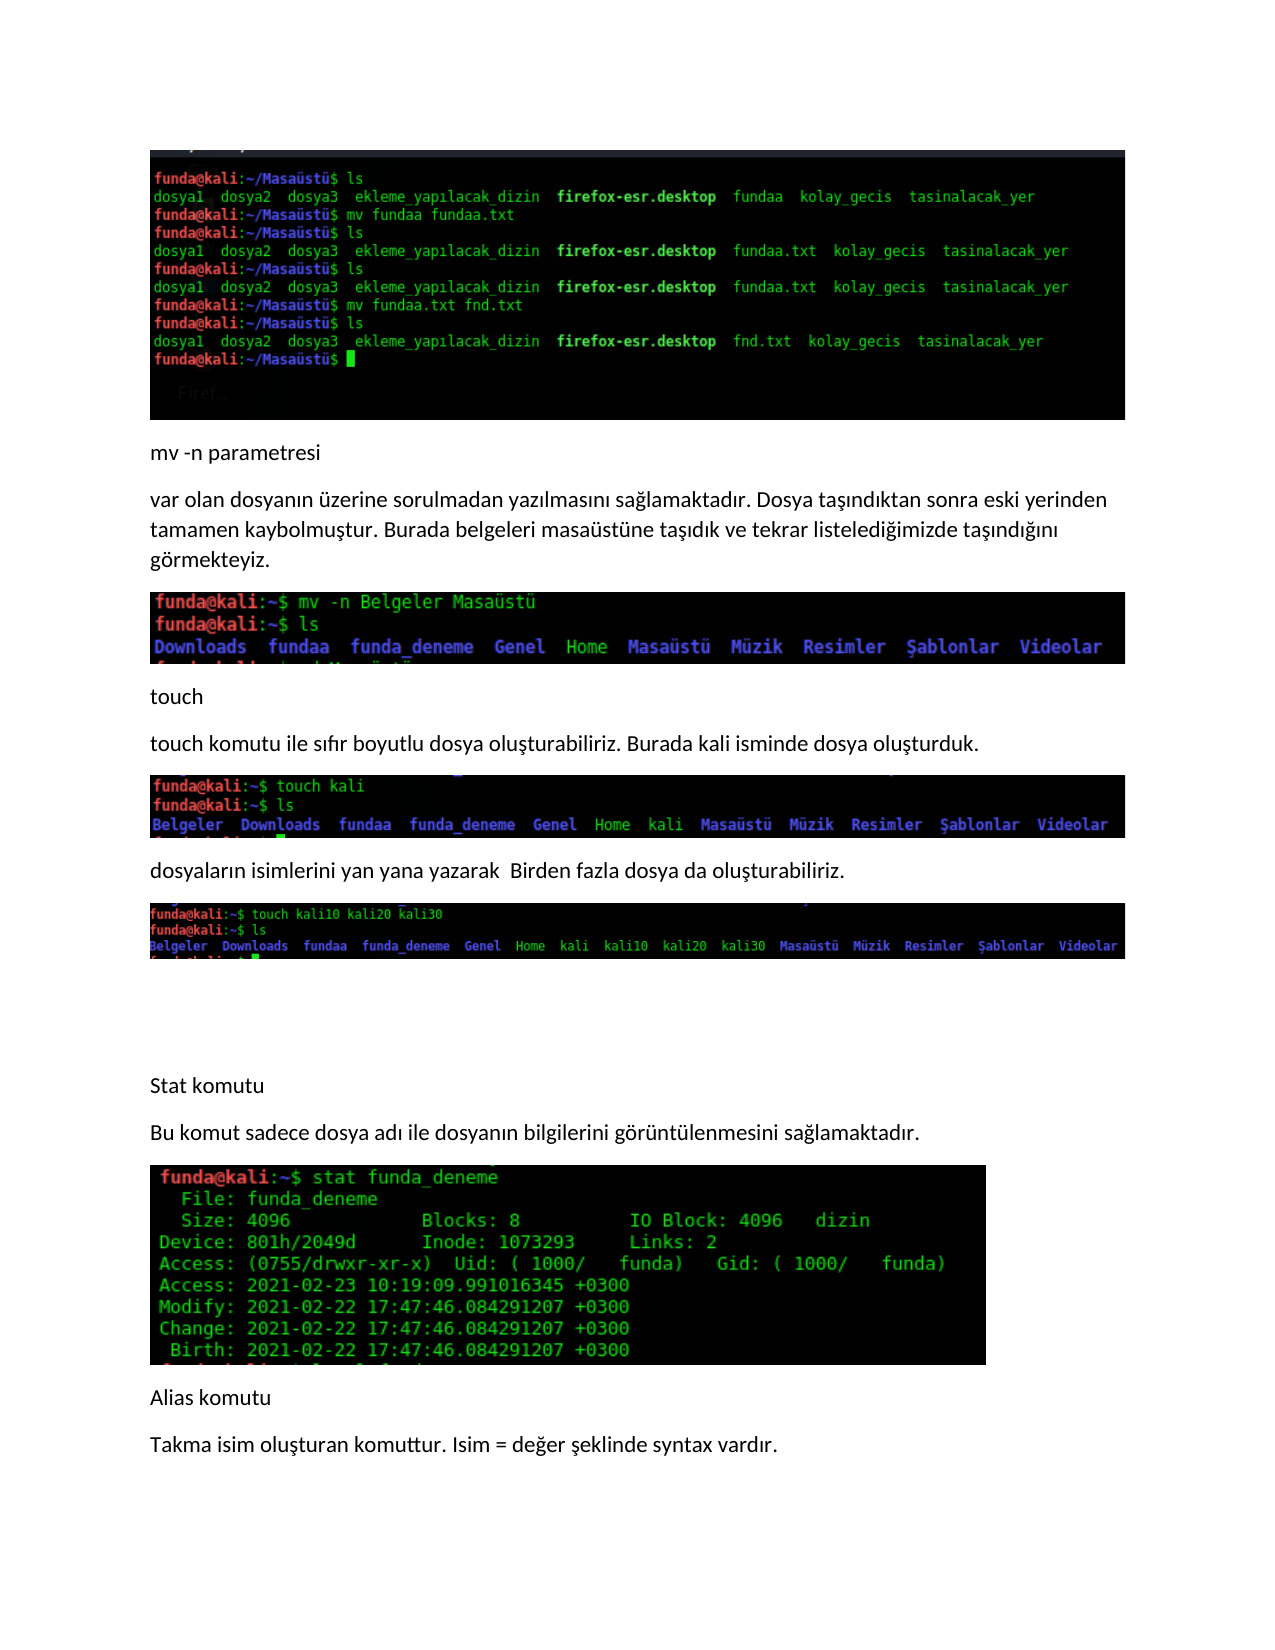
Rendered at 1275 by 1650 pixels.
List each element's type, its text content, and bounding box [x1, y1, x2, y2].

text mv -n parametresi [150, 438, 1125, 466]
picture [150, 775, 1125, 838]
text touch komutu ile sıfır boyutlu dosya oluşturabiliriz. Burada kali isminde dosya oluşturduk. [150, 729, 1125, 757]
text Takma isim oluşturan komuttur. Isim = değer şeklinde syntax vardır. [150, 1430, 1125, 1458]
picture [150, 150, 1125, 420]
picture [150, 903, 1125, 959]
text Stat komutu [150, 1071, 1125, 1099]
text dosyaların isimlerini yan yana yazarak Birden fazla dosya da oluşturabiliriz. [150, 856, 1125, 884]
text var olan dosyanın üzerine sorulmadan yazılmasını sağlamaktadır. Dosya taşındıktan sonra eski yerinden tamamen kaybolmuştur. Burada belgeleri masaüstüne taşıdık ve tekrar listelediğimizde taşındığını görmekteyiz. [150, 485, 1125, 574]
picture [150, 1165, 986, 1365]
picture [150, 592, 1125, 664]
text Alias komutu [150, 1383, 1125, 1411]
text touch [150, 682, 1125, 710]
text Bu komut sadece dosya adı ile dosyanın bilgilerini görüntülenmesini sağlamaktadır. [150, 1118, 1125, 1146]
